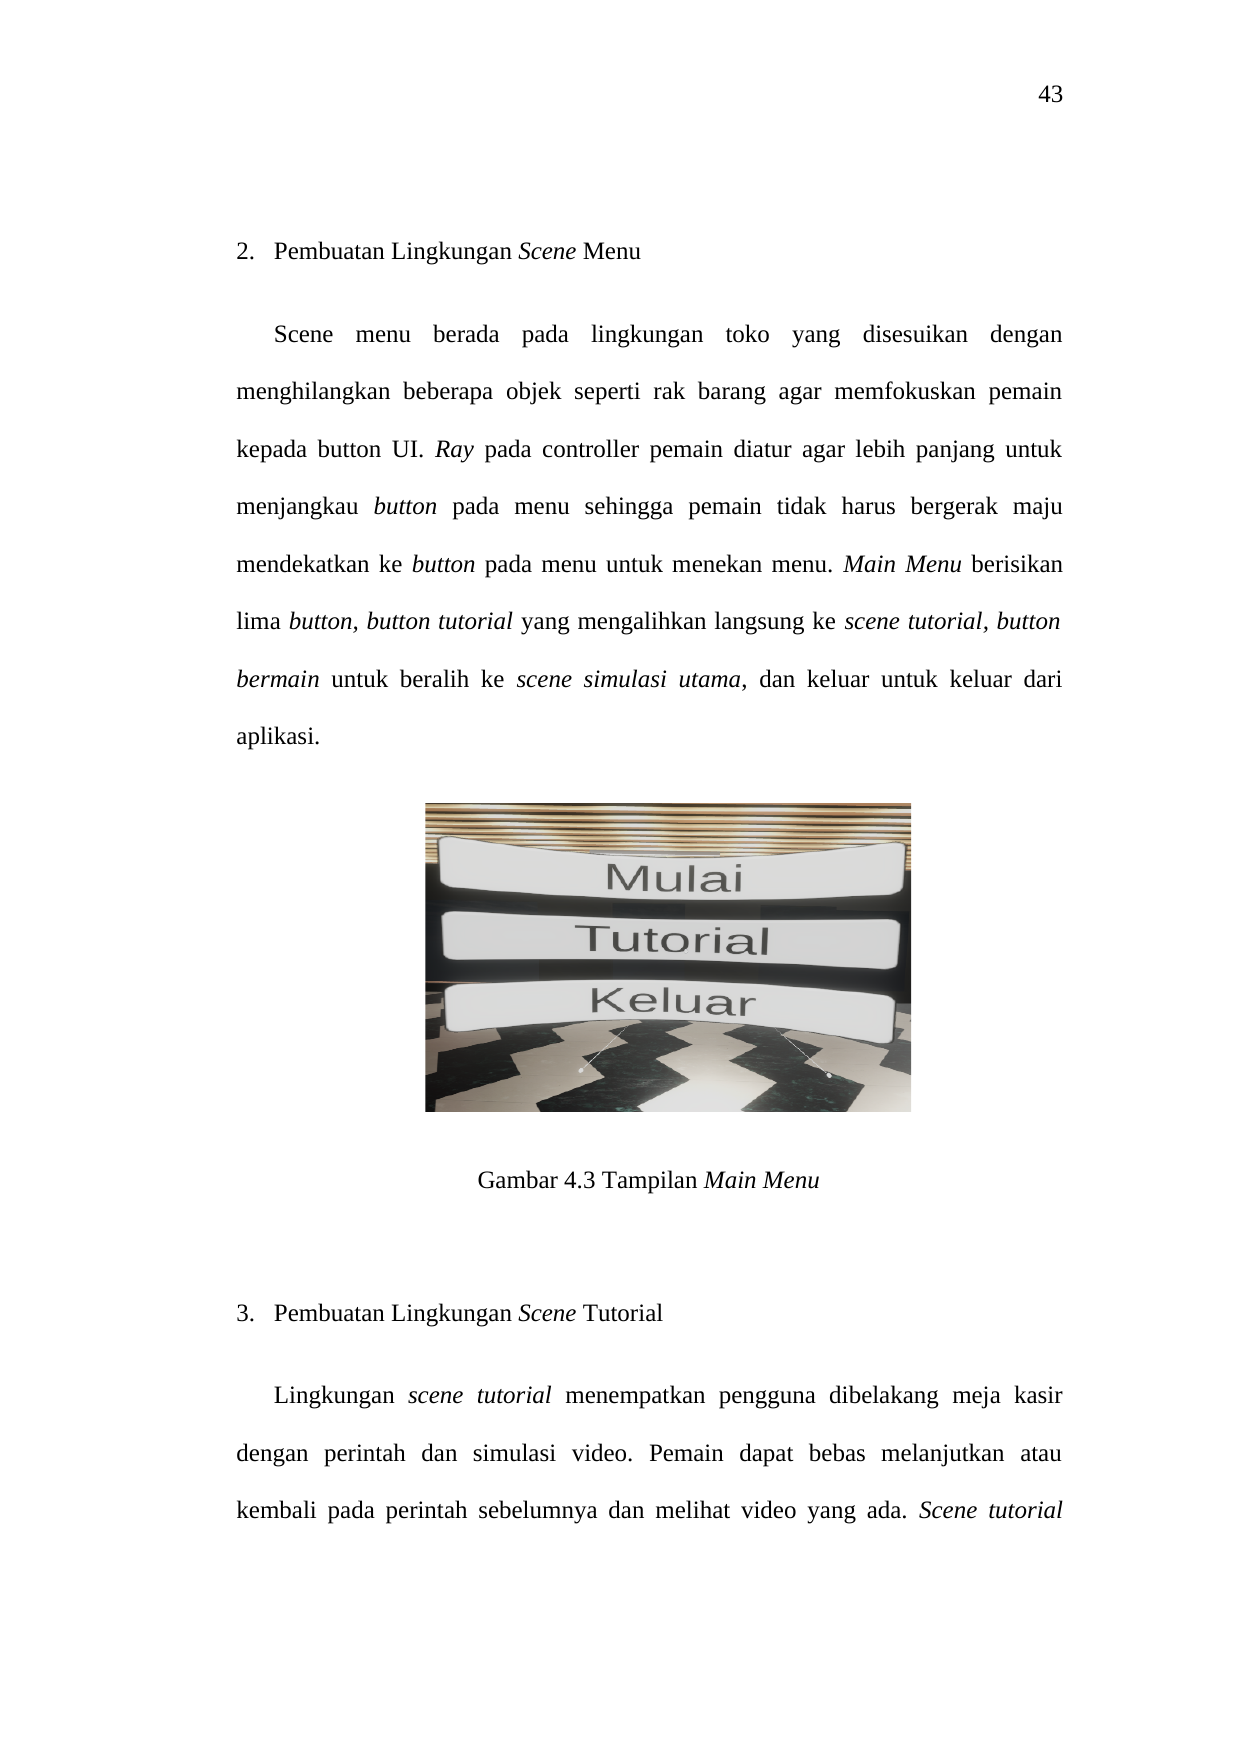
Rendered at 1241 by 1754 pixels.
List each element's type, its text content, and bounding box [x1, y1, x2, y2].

picture [425, 803, 912, 1112]
text Gambar 4.3 Tampilan Main Menu [236, 1166, 1063, 1194]
list Pembuatan Lingkungan Scene Tutorial [236, 1298, 1063, 1326]
text Scene menu berada pada lingkungan toko yang disesuikan dengan menghilangkan beberapa objek seperti rak barang agar memfokuskan pemain kepada button UI. Ray pada controller pemain diatur agar lebih panjang untuk menjangkau button pada menu sehingga pemain tidak harus bergerak maju mendekatkan ke button pada menu untuk menekan menu. Main Menu berisikan lima button, button tutorial yang mengalihkan langsung ke scene tutorial, button bermain untuk beralih ke scene simulasi utama, dan keluar untuk keluar dari aplikasi. [236, 319, 1063, 750]
list Pembuatan Lingkungan Scene Menu [236, 236, 1063, 265]
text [236, 1380, 1063, 1524]
